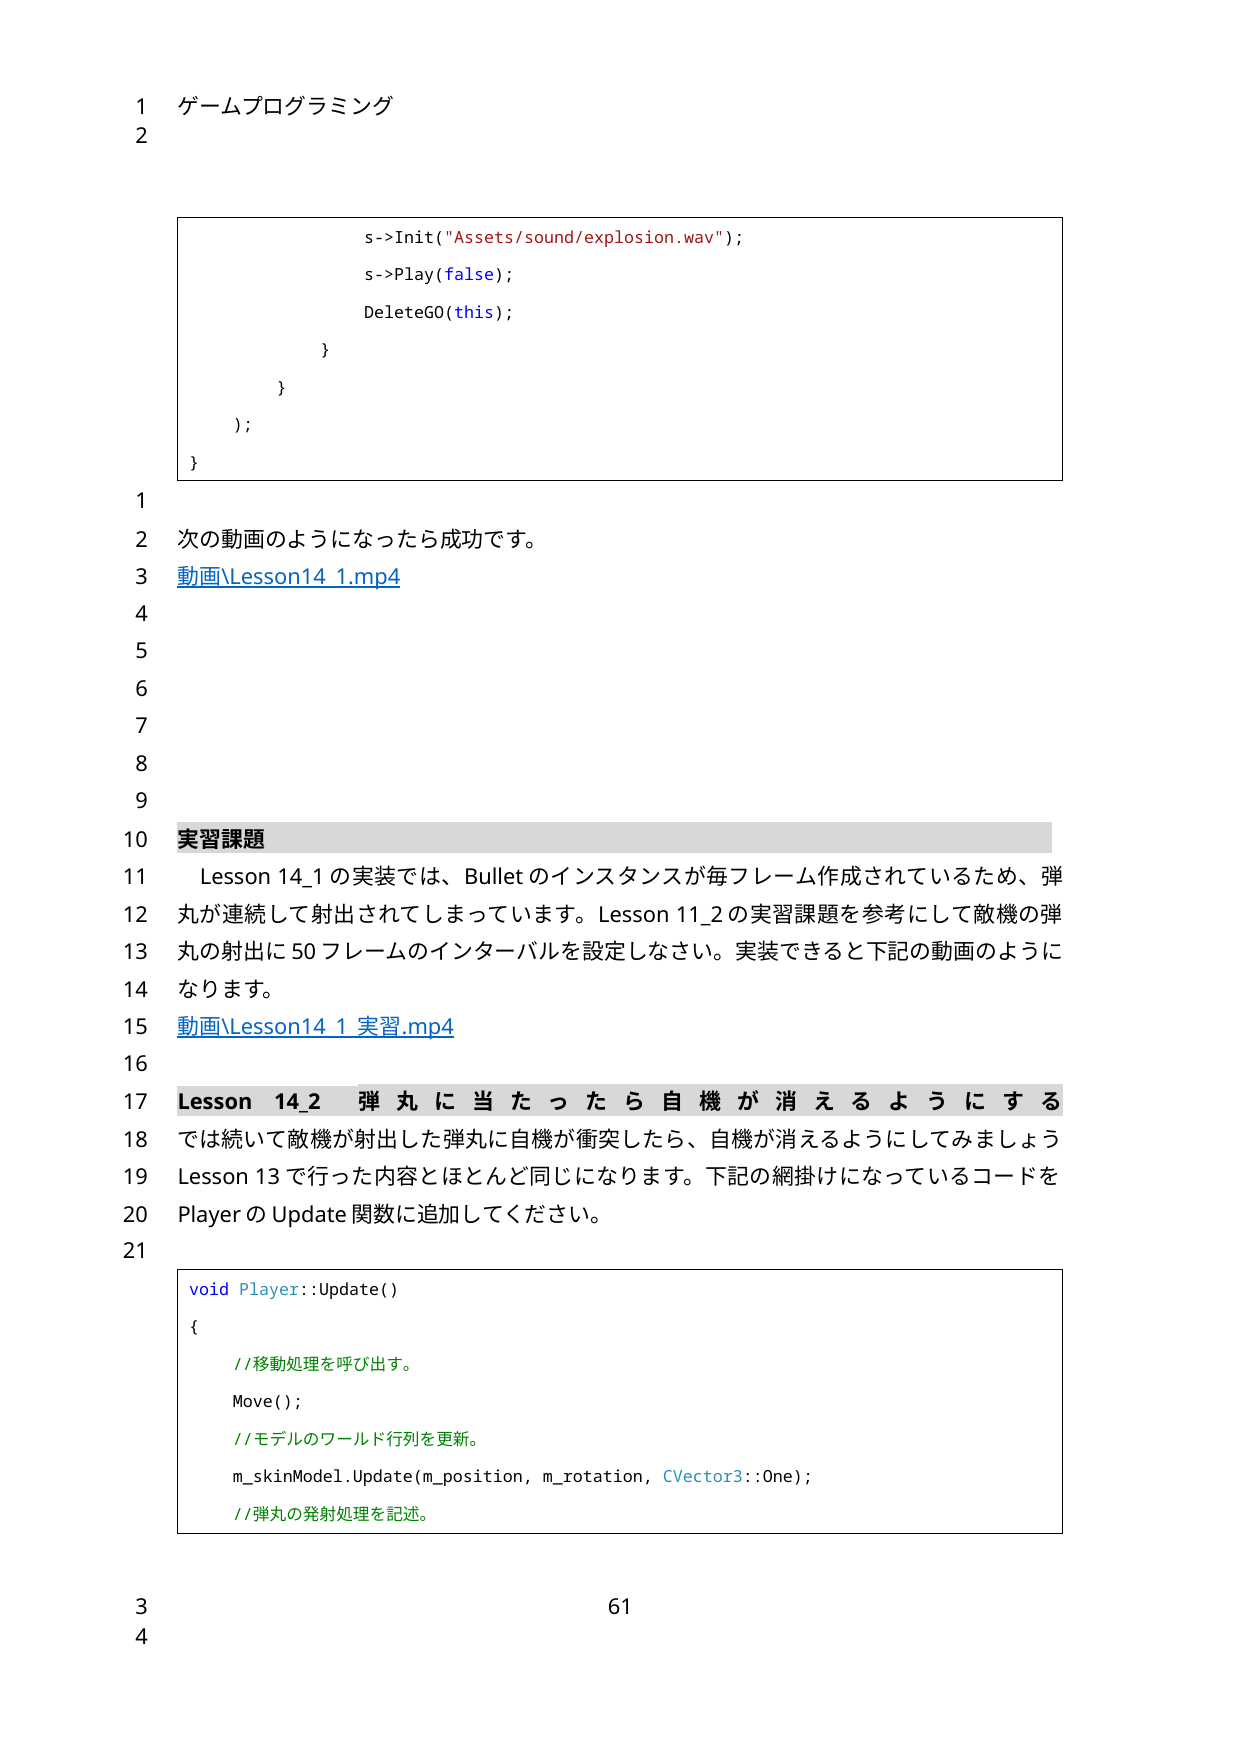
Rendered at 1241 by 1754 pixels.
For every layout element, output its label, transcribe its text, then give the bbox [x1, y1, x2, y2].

text 実習課題 [177, 819, 1063, 856]
text Lesson 14_2 弾丸に当たったら自機が消えるようにする では続いて敵機が射出した弾丸に自機が衝突したら、自機が消えるようにしてみましょう。Lesson 13で行った内容とほとんど同じになります。下記の網掛けになっているコードをPlayerのUpdate関数に追加してください。 [177, 1116, 1063, 1231]
text 次の動画のようになったら成功です。 [177, 519, 1063, 556]
text Lesson 14_1の実装では、Bulletのインスタンスが毎フレーム作成されているため、弾丸が連続して射出されてしまっています。Lesson 11_2の実習課題を参考にして敵機の弾丸の射出に50フレームのインターバルを設定しなさい。実装できると下記の動画のようになります。 [177, 856, 1063, 1006]
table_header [178, 1270, 1062, 1532]
text 動画\Lesson14_1_実習.mp4 [177, 1006, 1063, 1044]
text 動画\Lesson14_1.mp4 [177, 556, 1063, 594]
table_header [178, 218, 1062, 480]
